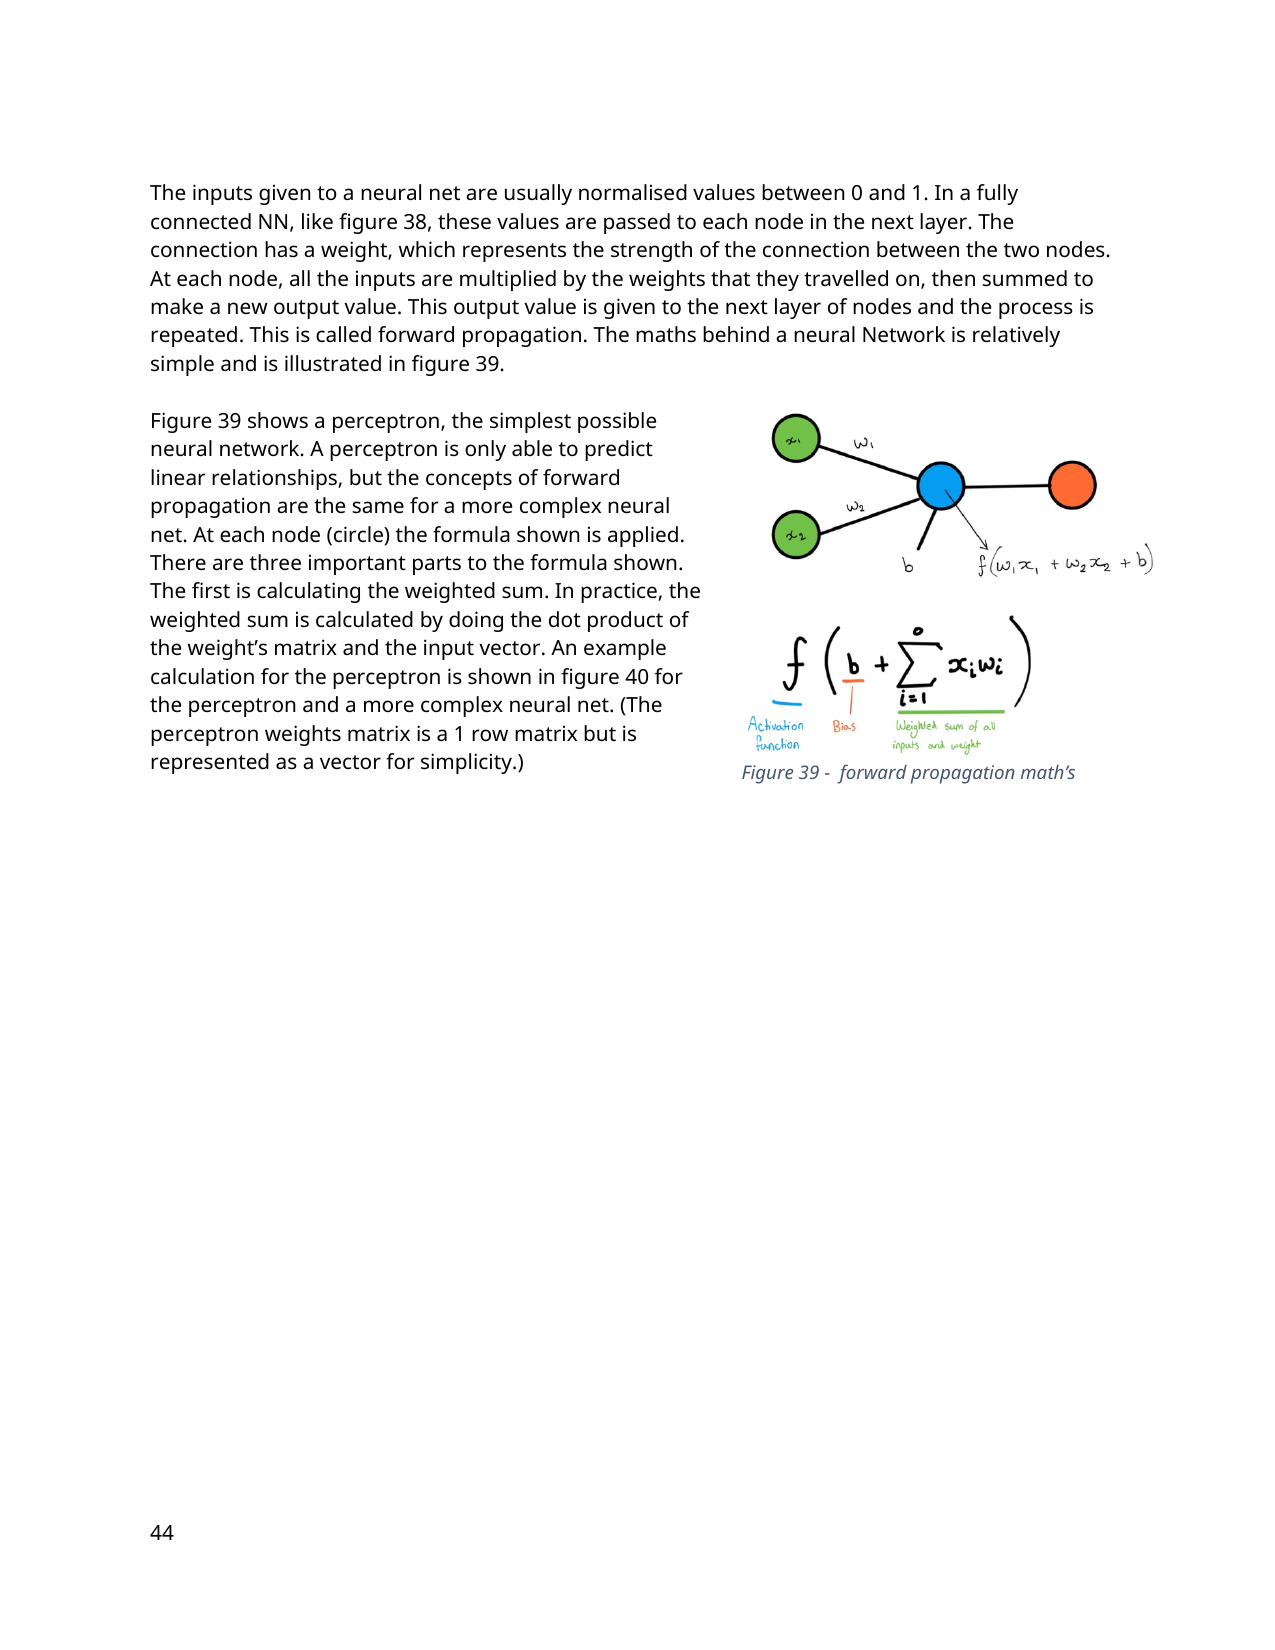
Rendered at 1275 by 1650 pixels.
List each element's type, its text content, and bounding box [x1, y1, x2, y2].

picture [725, 405, 1173, 786]
text The inputs given to a neural net are usually normalised values between 0 and 1. In a fully connected NN, like figure 38, these values are passed to each node in the next layer. The connection has a weight, which represents the strength of the connection between the two nodes. At each node, all the inputs are multiplied by the weights that they travelled on, then summed to make a new output value. This output value is given to the next layer of nodes and the process is repeated. This is called forward propagation. The maths behind a neural Network is relatively simple and is illustrated in figure 39. [150, 178, 1125, 377]
text Figure 39 shows a perceptron, the simplest possible neural network. A perceptron is only able to predict linear relationships, but the concepts of forward propagation are the same for a more complex neural net. At each node (circle) the formula shown is applied. There are three important parts to the formula shown. The first is calculating the weighted sum. In practice, the weighted sum is calculated by doing the dot product of the weight’s matrix and the input vector. An example calculation for the perceptron is shown in figure 40 for the perceptron and a more complex neural net. (The perceptron weights matrix is a 1 row matrix but is represented as a vector for simplicity.) [150, 406, 725, 776]
